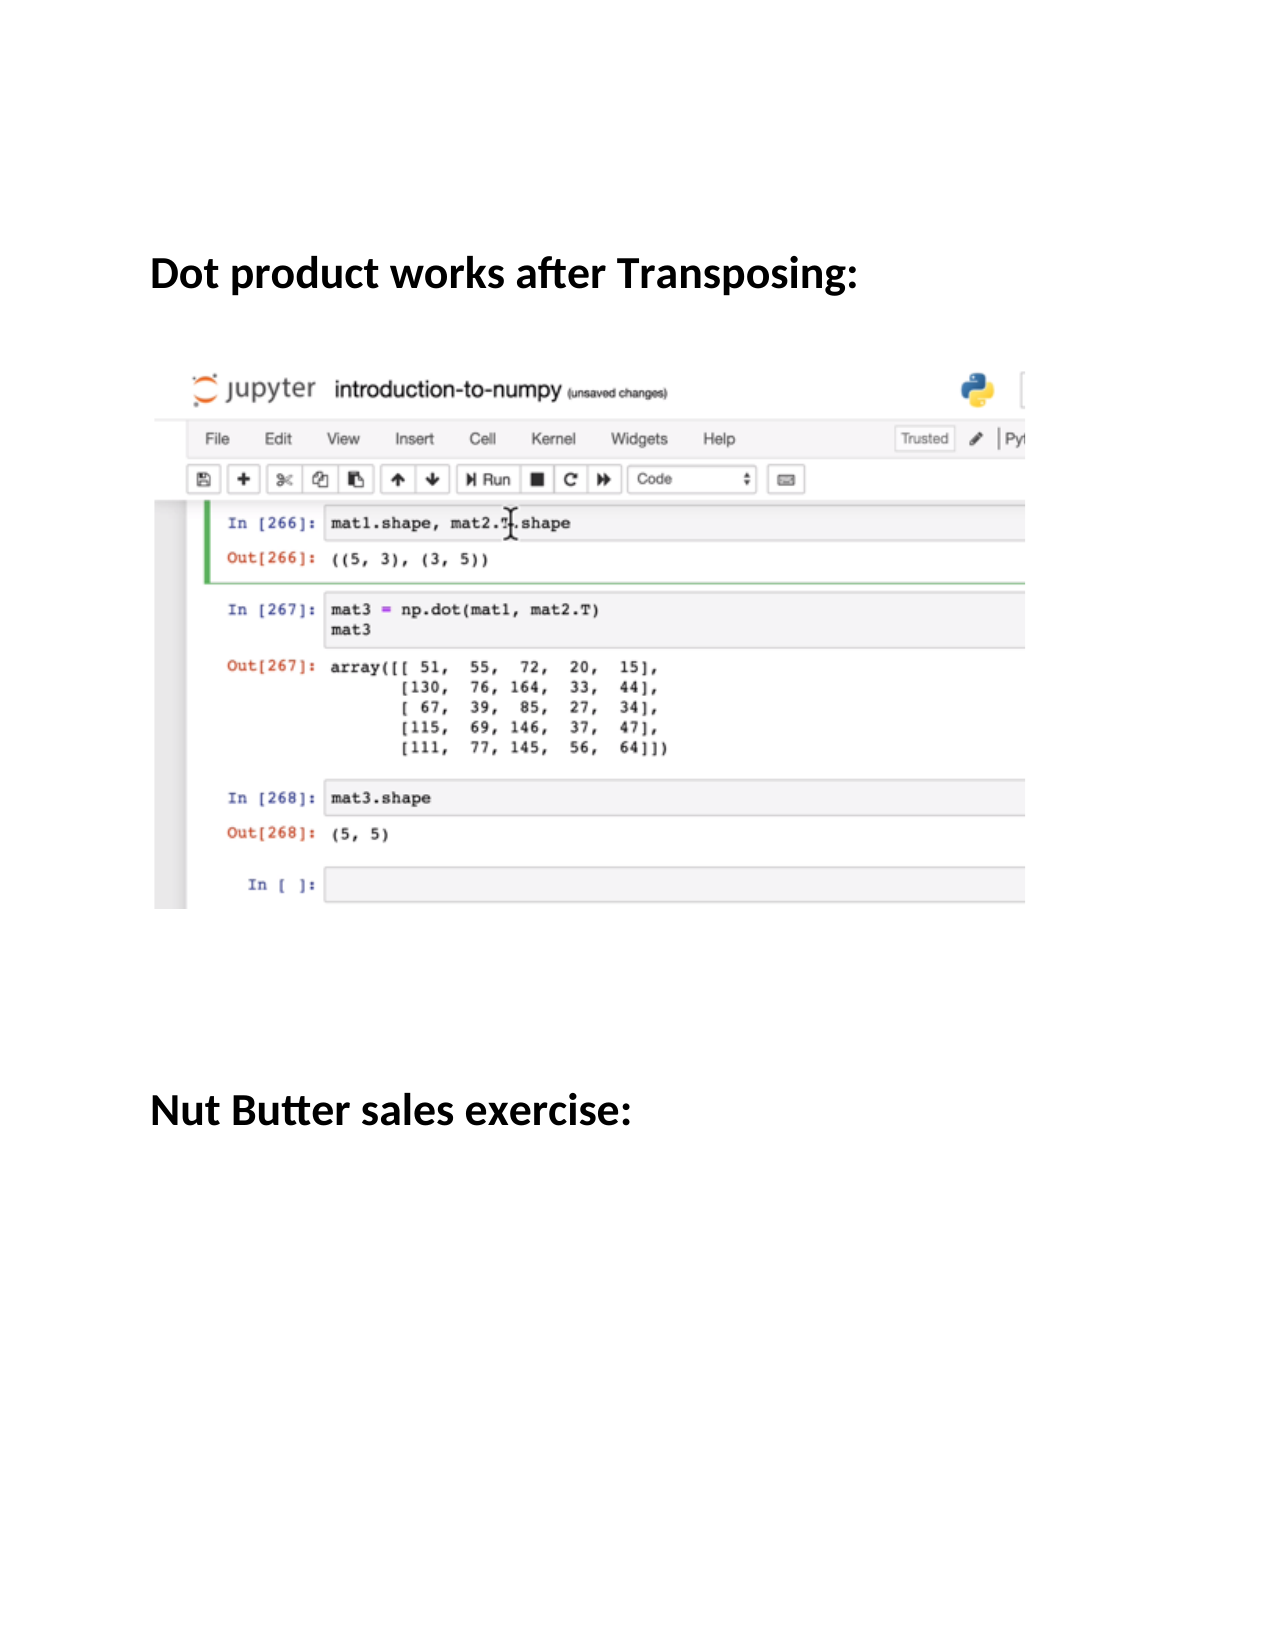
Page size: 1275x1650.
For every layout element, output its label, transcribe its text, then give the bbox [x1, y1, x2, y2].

text Dot product works after Transposing: [150, 244, 1125, 300]
text Nut Butter sales exercise: [150, 1081, 1125, 1137]
picture [150, 367, 1025, 909]
